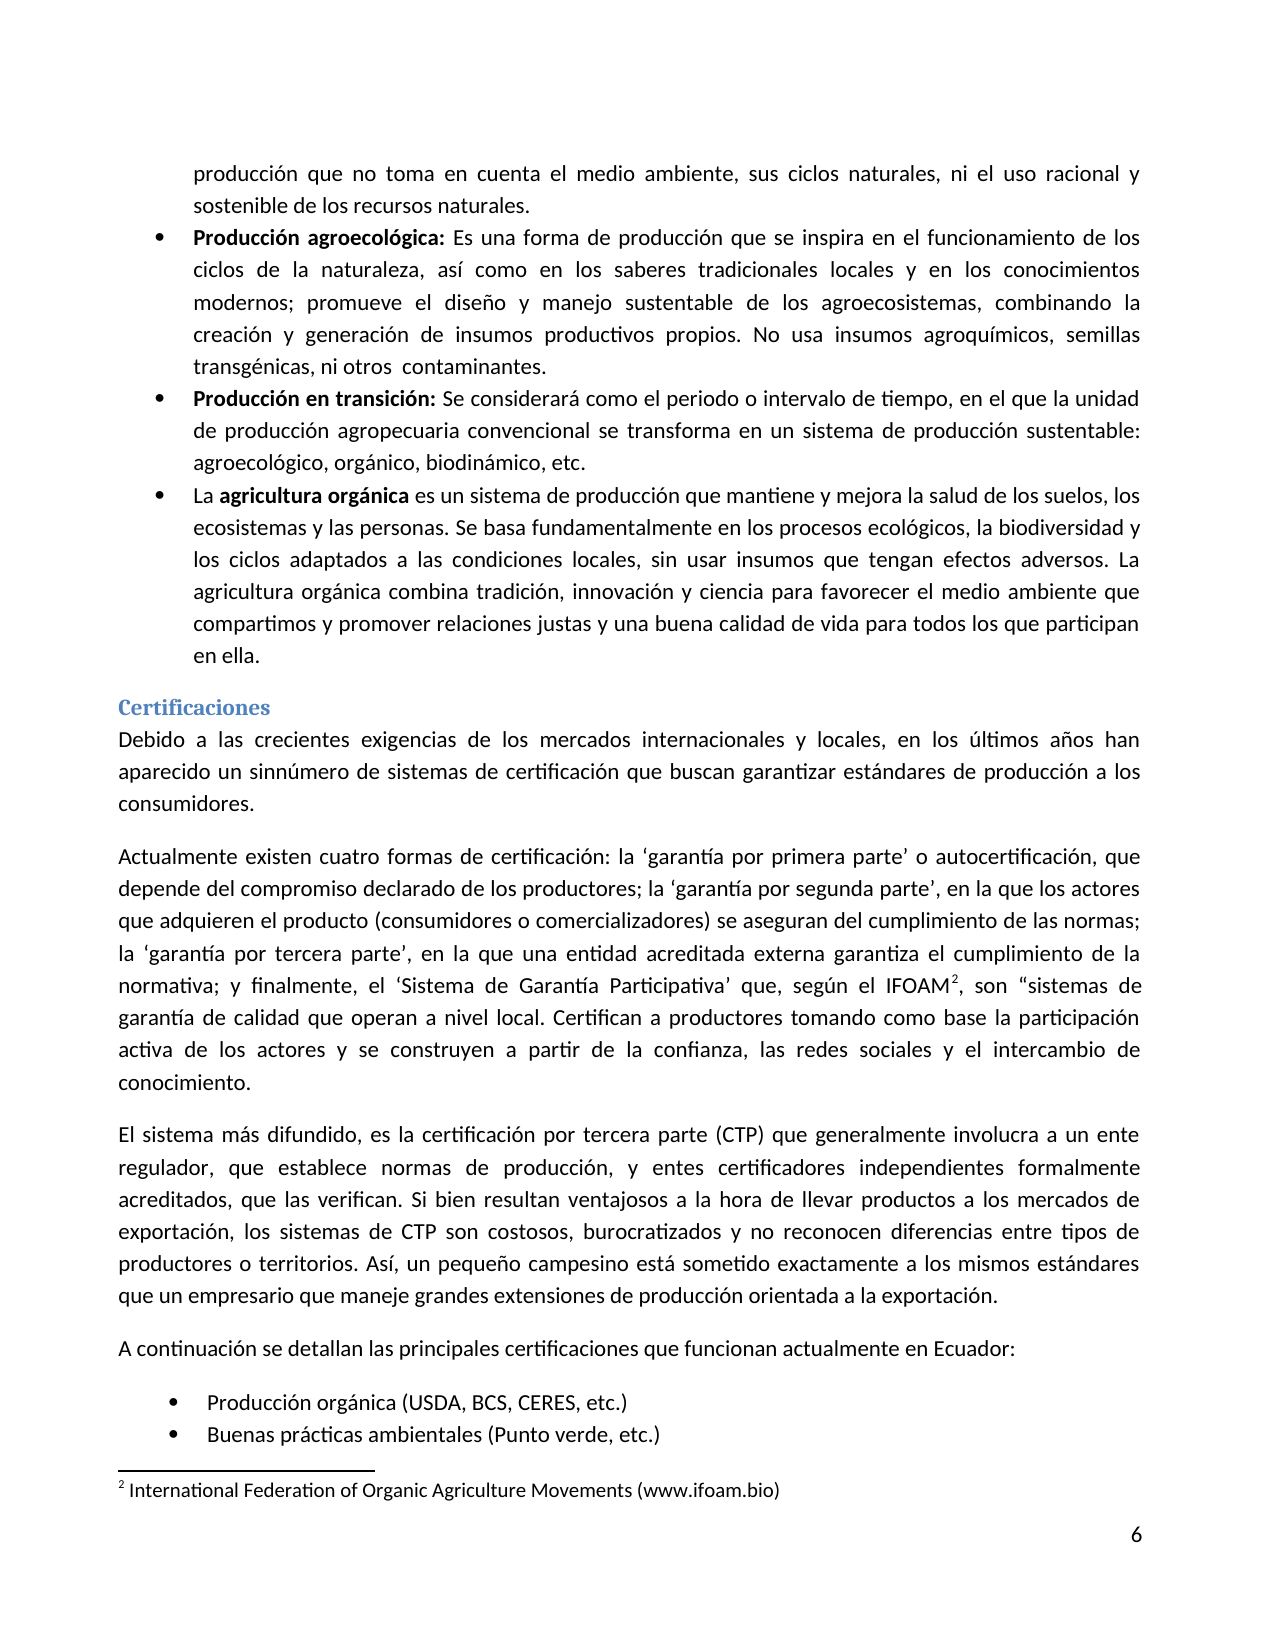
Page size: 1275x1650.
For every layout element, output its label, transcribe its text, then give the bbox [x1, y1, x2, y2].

subtitle Certificaciones [118, 695, 1142, 721]
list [156, 159, 1142, 219]
list La agricultura orgánica es un sistema de producción que mantiene y mejora la salud de los suelos, los ecosistemas y las personas. Se basa fundamentalmente en los procesos ecológicos, la biodiversidad y los ciclos adaptados a las condiciones locales, sin usar insumos que tengan efectos adversos. La agricultura orgánica combina tradición, innovación y ciencia para favorecer el medio ambiente que compartimos y promover relaciones justas y una buena calidad de vida para todos los que participan en ella. [156, 481, 1142, 670]
list Producción orgánica (USDA, BCS, CERES, etc.) [169, 1388, 1142, 1416]
text A continuación se detallan las principales certificaciones que funcionan actualmente en Ecuador: [118, 1334, 1142, 1363]
text El sistema más difundido, es la certificación por tercera parte (CTP) que generalmente involucra a un ente regulador, que establece normas de producción, y entes certificadores independientes formalmente acreditados, que las verifican. Si bien resultan ventajosos a la hora de llevar productos a los mercados de exportación, los sistemas de CTP son costosos, burocratizados y no reconocen diferencias entre tipos de productores o territorios. Así, un pequeño campesino está sometido exactamente a los mismos estándares que un empresario que maneje grandes extensiones de producción orientada a la exportación. [118, 1121, 1142, 1309]
text Debido a las crecientes exigencias de los mercados internacionales y locales, en los últimos años han aparecido un sinnúmero de sistemas de certificación que buscan garantizar estándares de producción a los consumidores. [118, 725, 1142, 817]
text Actualmente existen cuatro formas de certificación: la ‘garantía por primera parte’ o autocertificación, que depende del compromiso declarado de los productores; la ‘garantía por segunda parte’, en la que los actores que adquieren el producto (consumidores o comercializadores) se aseguran del cumplimiento de las normas; la ‘garantía por tercera parte’, en la que una entidad acreditada externa garantiza el cumplimiento de la normativa; y finalmente, el ‘Sistema de Garantía Participativa’ que, según el IFOAM, son “sistemas de garantía de calidad que operan a nivel local. Certifican a productores tomando como base la participación activa de los actores y se construyen a partir de la confianza, las redes sociales y el intercambio de conocimiento. [118, 842, 1142, 1096]
list Buenas prácticas ambientales (Punto verde, etc.) [169, 1420, 1142, 1448]
list Producción agroecológica: Es una forma de producción que se inspira en el funcionamiento de los ciclos de la naturaleza, así como en los saberes tradicionales locales y en los conocimientos modernos; promueve el diseño y manejo sustentable de los agroecosistemas, combinando la creación y generación de insumos productivos propios. No usa insumos agroquímicos, semillas transgénicas, ni otros contaminantes. [156, 223, 1142, 380]
list Producción en transición: Se considerará como el periodo o intervalo de tiempo, en el que la unidad de producción agropecuaria convencional se transforma en un sistema de producción sustentable: agroecológico, orgánico, biodinámico, etc. [156, 384, 1142, 477]
